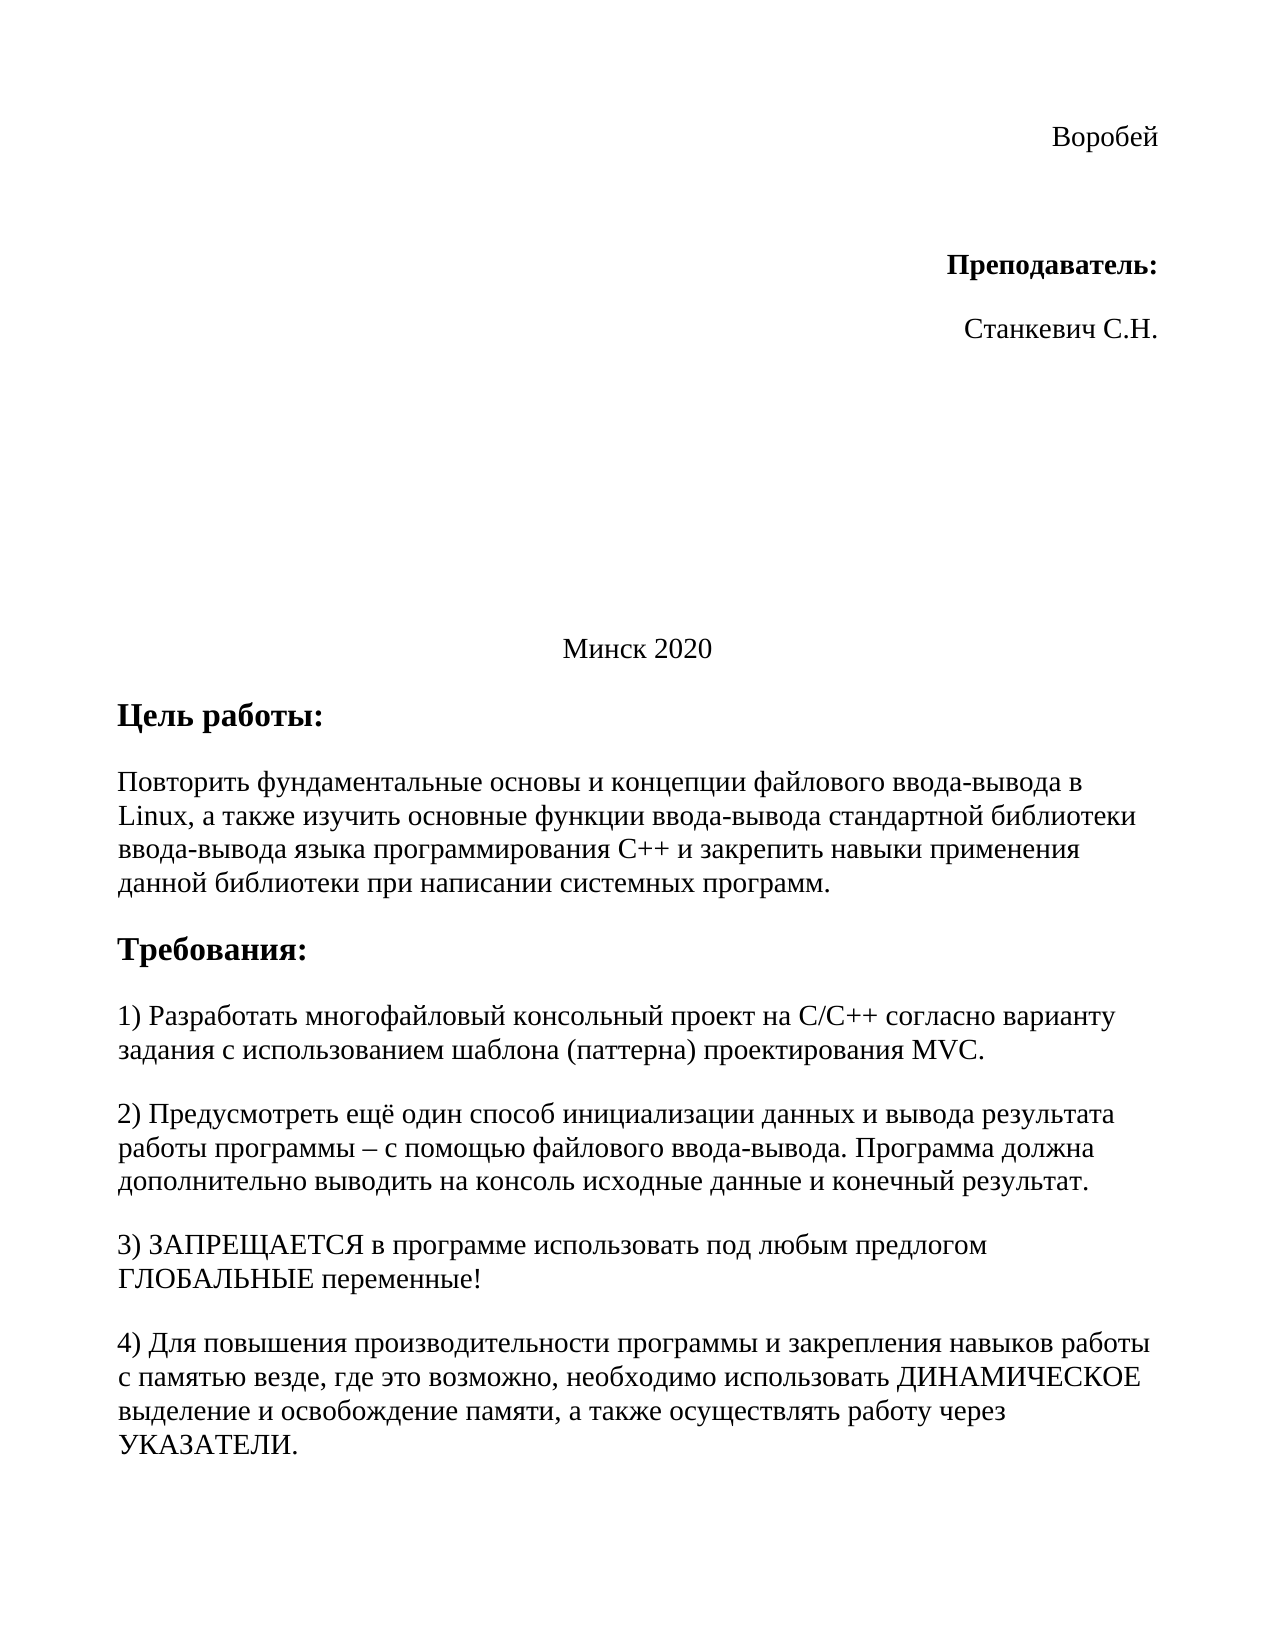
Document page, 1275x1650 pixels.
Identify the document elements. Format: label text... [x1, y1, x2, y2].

text 3) ЗАПРЕЩАЕТСЯ в программе использовать под любым предлогом ГЛОБАЛЬНЫЕ переменные! [117, 1227, 1158, 1295]
text Преподаватель: [117, 247, 1158, 281]
text 4) Для повышения производительности программы и закрепления навыков работы с памятью везде, где это возможно, необходимо использовать ДИНАМИЧЕСКОЕ выделение и освобождение памяти, а также осуществлять работу через УКАЗАТЕЛИ. [117, 1325, 1158, 1460]
text Минск 2020 [117, 631, 1158, 664]
text Воробей [117, 119, 1158, 153]
text Станкевич С.Н. [117, 311, 1158, 345]
text Требования: [117, 929, 1158, 968]
text Цель работы: [117, 695, 1158, 733]
text 1) Разработать многофайловый консольный проект на С/С++ согласно варианту задания с использованием шаблона (паттерна) проектирования MVC. [117, 998, 1158, 1065]
text Повторить фундаментальные основы и концепции файлового ввода-вывода в Linux, а также изучить основные функции ввода-вывода стандартной библиотеки ввода-вывода языка программирования С++ и закрепить навыки применения данной библиотеки при написании системных программ. [117, 764, 1158, 899]
text 2) Предусмотреть ещё один способ инициализации данных и вывода результата работы программы – с помощью файлового ввода-вывода. Программа должна дополнительно выводить на консоль исходные данные и конечный результат. [117, 1096, 1158, 1197]
